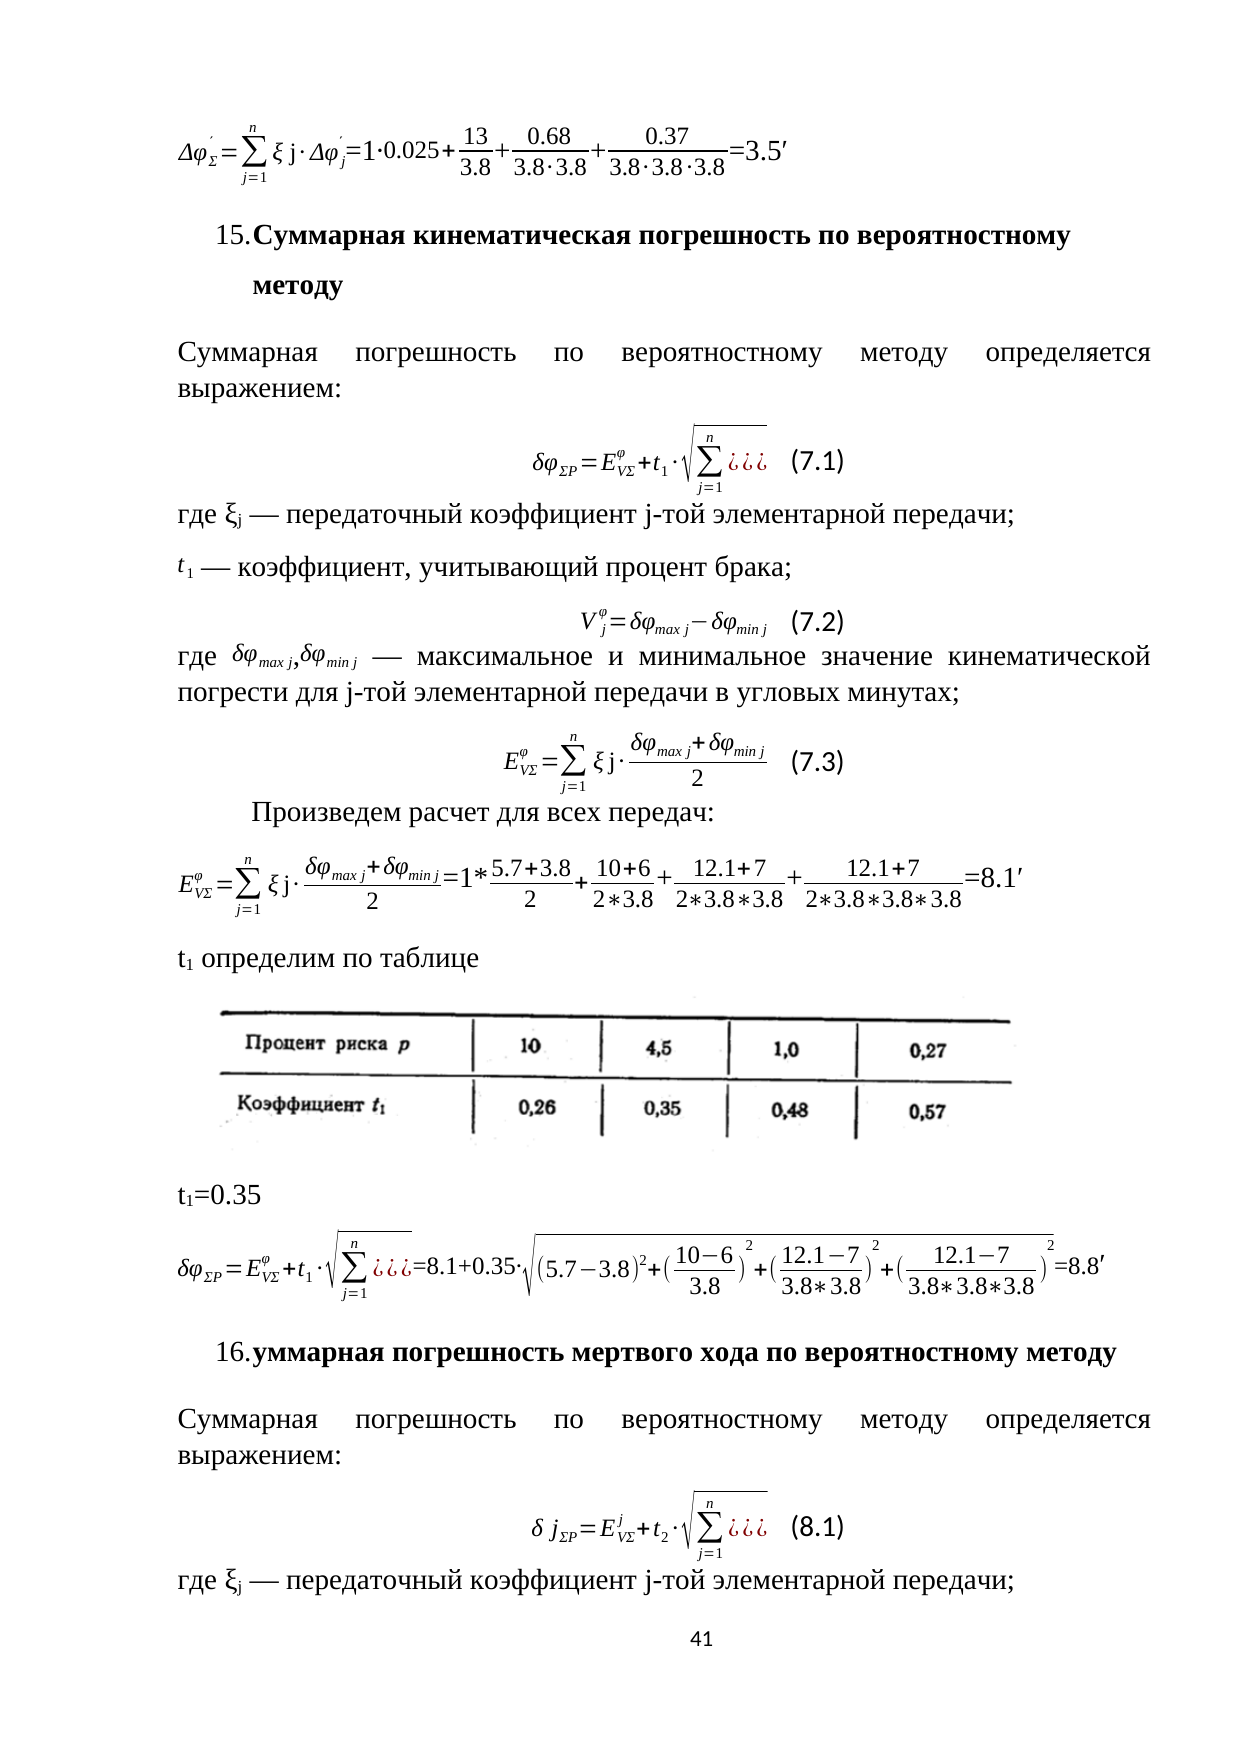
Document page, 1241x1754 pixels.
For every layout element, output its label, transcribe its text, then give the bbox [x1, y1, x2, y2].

text t1=0.35 [177, 1177, 1152, 1210]
text Суммарная погрешность по вероятностному методу определяется выражением: [177, 1401, 1152, 1471]
subtitle уммарная погрешность мертвого хода по вероятностному методу [215, 1334, 1152, 1367]
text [177, 496, 1152, 529]
table_header [177, 424, 779, 496]
text =1∙++=3.5′ [177, 118, 1152, 185]
table_header (7.1) [779, 424, 1152, 496]
table_header (8.1) [779, 1490, 1152, 1562]
text где ξj — передаточный коэффициент j-той элементарной передачи; [177, 1562, 1152, 1596]
picture [177, 993, 1078, 1158]
text где , — максимальное и минимальное значение кинематической погрести для j-той элементарной передачи в угловых минутах; [177, 638, 1152, 708]
table_header (7.2) [779, 603, 1152, 638]
table_header [177, 727, 779, 794]
table_header (7.3) [779, 727, 1152, 794]
text =8.1+0.35∙=8.8′ [177, 1230, 1152, 1302]
text =1*++=8.1′ [177, 847, 1152, 921]
text Суммарная погрешность по вероятностному методу определяется выражением: [177, 334, 1152, 404]
text Произведем расчет для всех передач: [177, 794, 1152, 828]
subtitle Суммарная кинематическая погрешность по вероятностному методу [215, 217, 1152, 301]
text — коэффициент, учитывающий процент брака; [177, 549, 1152, 583]
table_header [177, 603, 779, 638]
text t1 определим по таблице [177, 940, 1152, 974]
table_header [177, 1490, 779, 1562]
